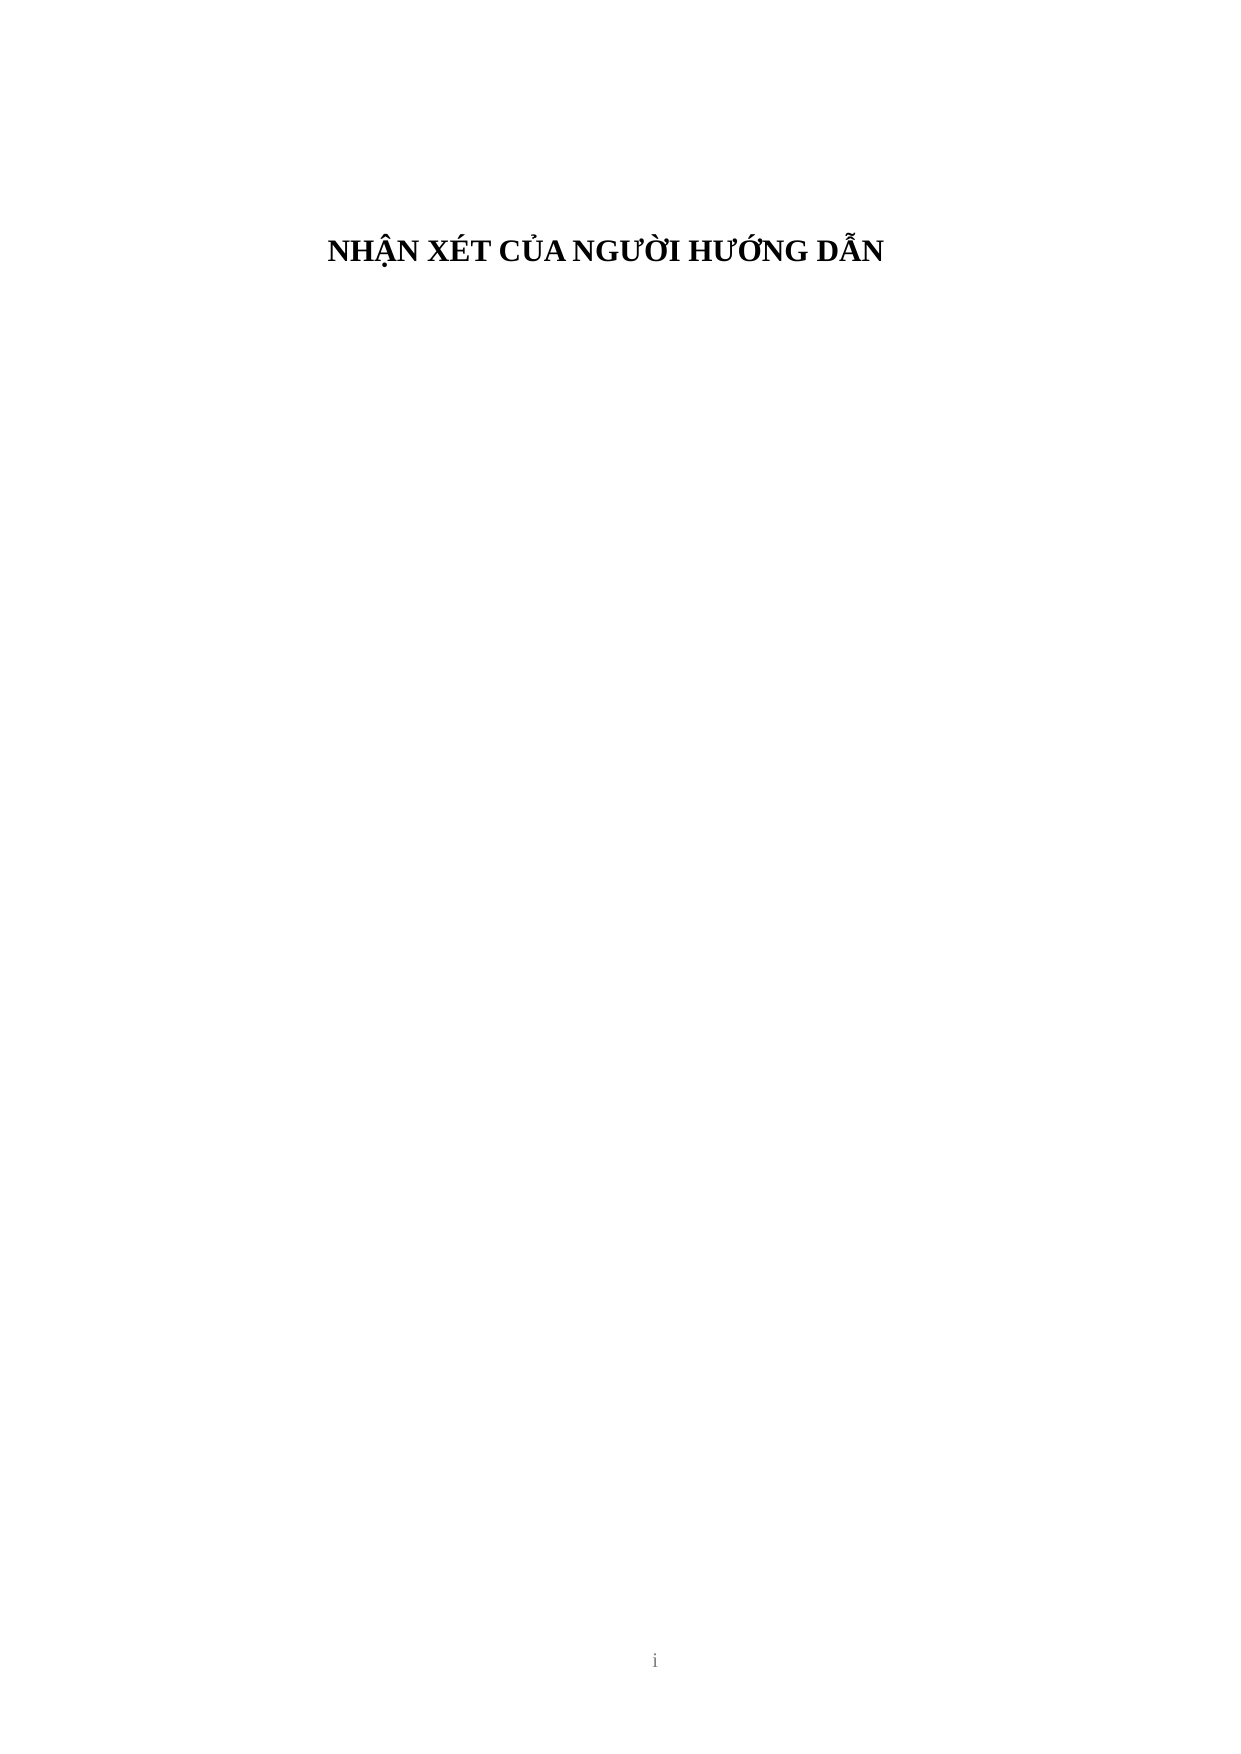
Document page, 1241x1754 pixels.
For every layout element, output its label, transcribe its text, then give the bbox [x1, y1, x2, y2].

text NHẬN XÉT CỦA NGƯỜI HƯỚNG DẪN [327, 232, 1122, 268]
